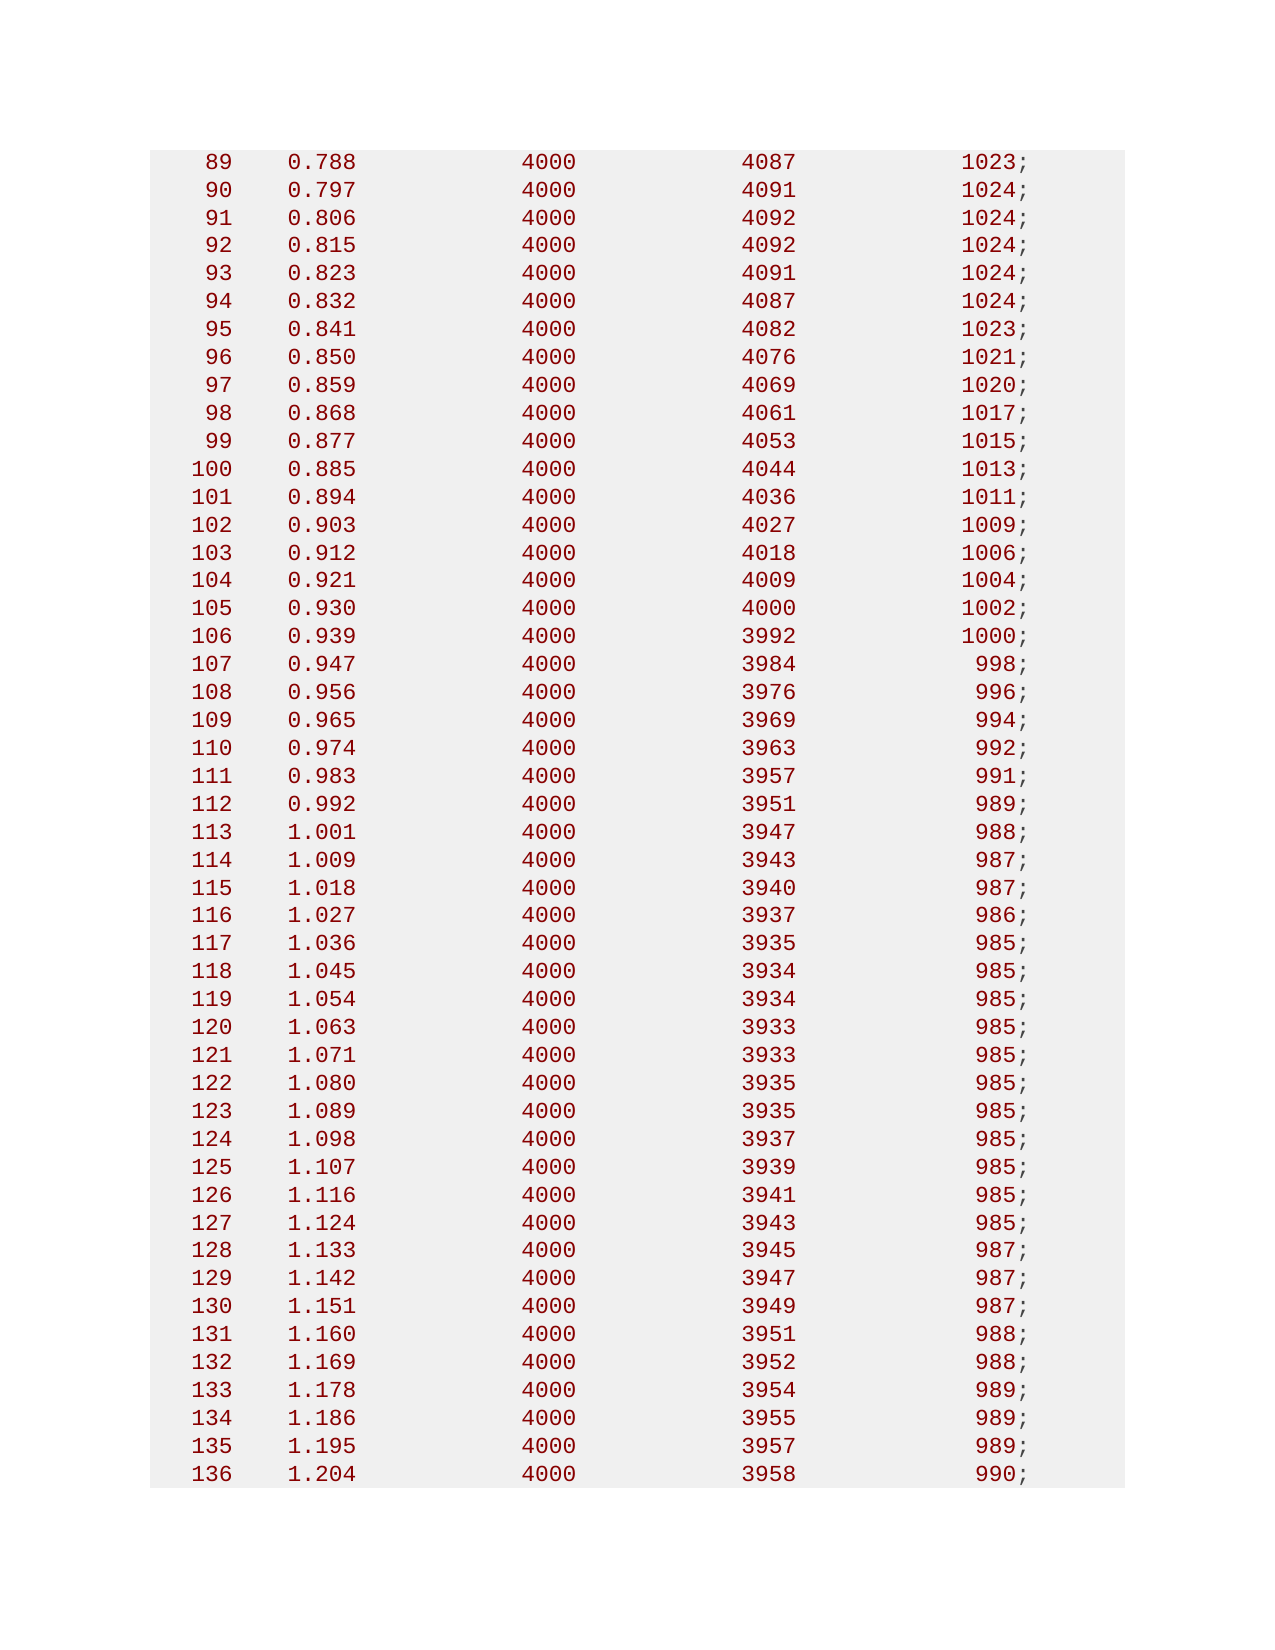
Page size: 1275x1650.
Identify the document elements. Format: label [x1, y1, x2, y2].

text [150, 150, 1125, 1488]
